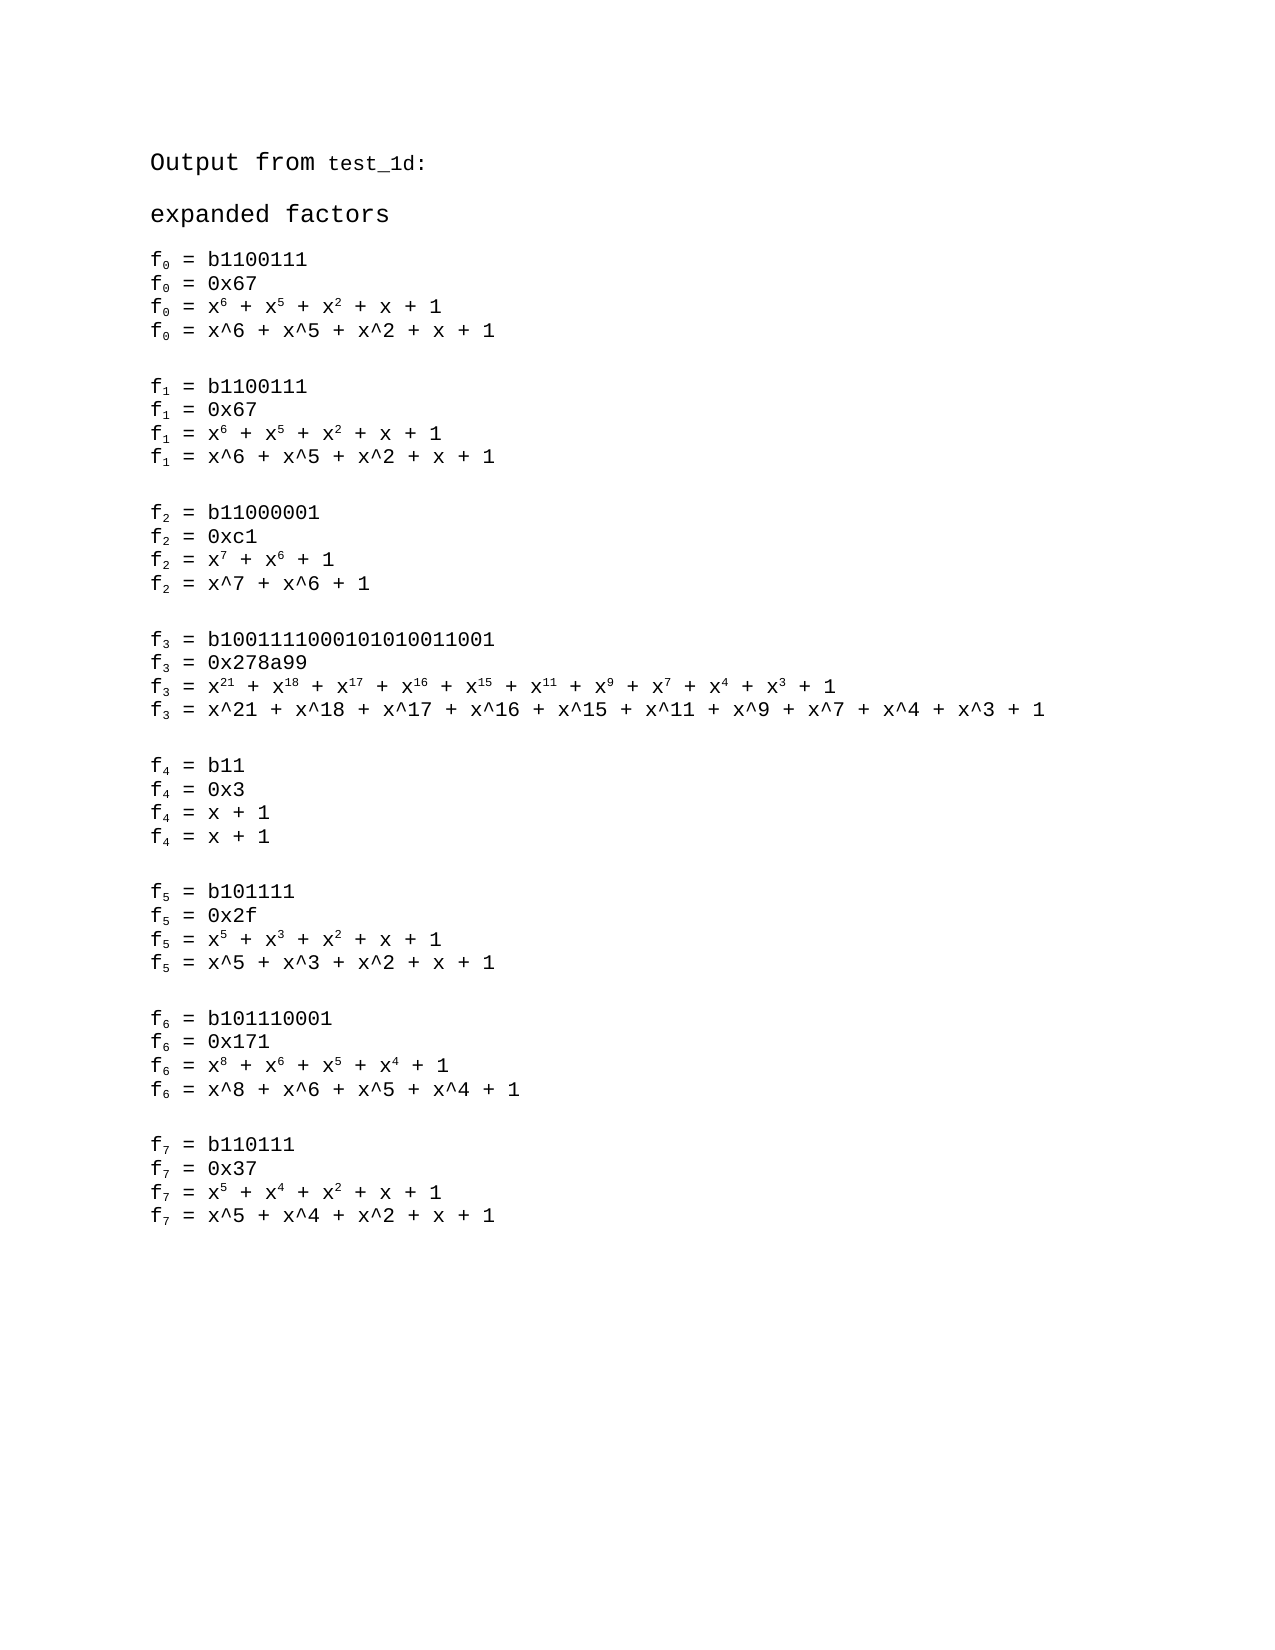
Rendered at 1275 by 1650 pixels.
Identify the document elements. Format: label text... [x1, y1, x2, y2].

text expanded factors [150, 202, 1125, 230]
text f0 = b1100111 f0 = 0x67 f0 = x6 + x5 + x2 + x + 1 f0 = x^6 + x^5 + x^2 + x + 1 f1 = b1100111 f1 = 0x67 f1 = x6 + x5 + x2 + x + 1 f1 = x^6 + x^5 + x^2 + x + 1 f2 = b11000001 f2 = 0xc1 f2 = x7 + x6 + 1 f2 = x^7 + x^6 + 1 f3 = b1001111000101010011001 f3 = 0x278a99 f3 = x21 + x18 + x17 + x16 + x15 + x11 + x9 + x7 + x4 + x3 + 1 f3 = x^21 + x^18 + x^17 + x^16 + x^15 + x^11 + x^9 + x^7 + x^4 + x^3 + 1 f4 = b11 f4 = 0x3 f4 = x + 1 f4 = x + 1 f5 = b101111 f5 = 0x2f f5 = x5 + x3 + x2 + x + 1 f5 = x^5 + x^3 + x^2 + x + 1 f6 = b101110001 f6 = 0x171 f6 = x8 + x6 + x5 + x4 + 1 f6 = x^8 + x^6 + x^5 + x^4 + 1 f7 = b110111 f7 = 0x37 f7 = x5 + x4 + x2 + x + 1 f7 = x^5 + x^4 + x^2 + x + 1 [150, 249, 1125, 1229]
text Output from test_1d: [150, 150, 1125, 178]
